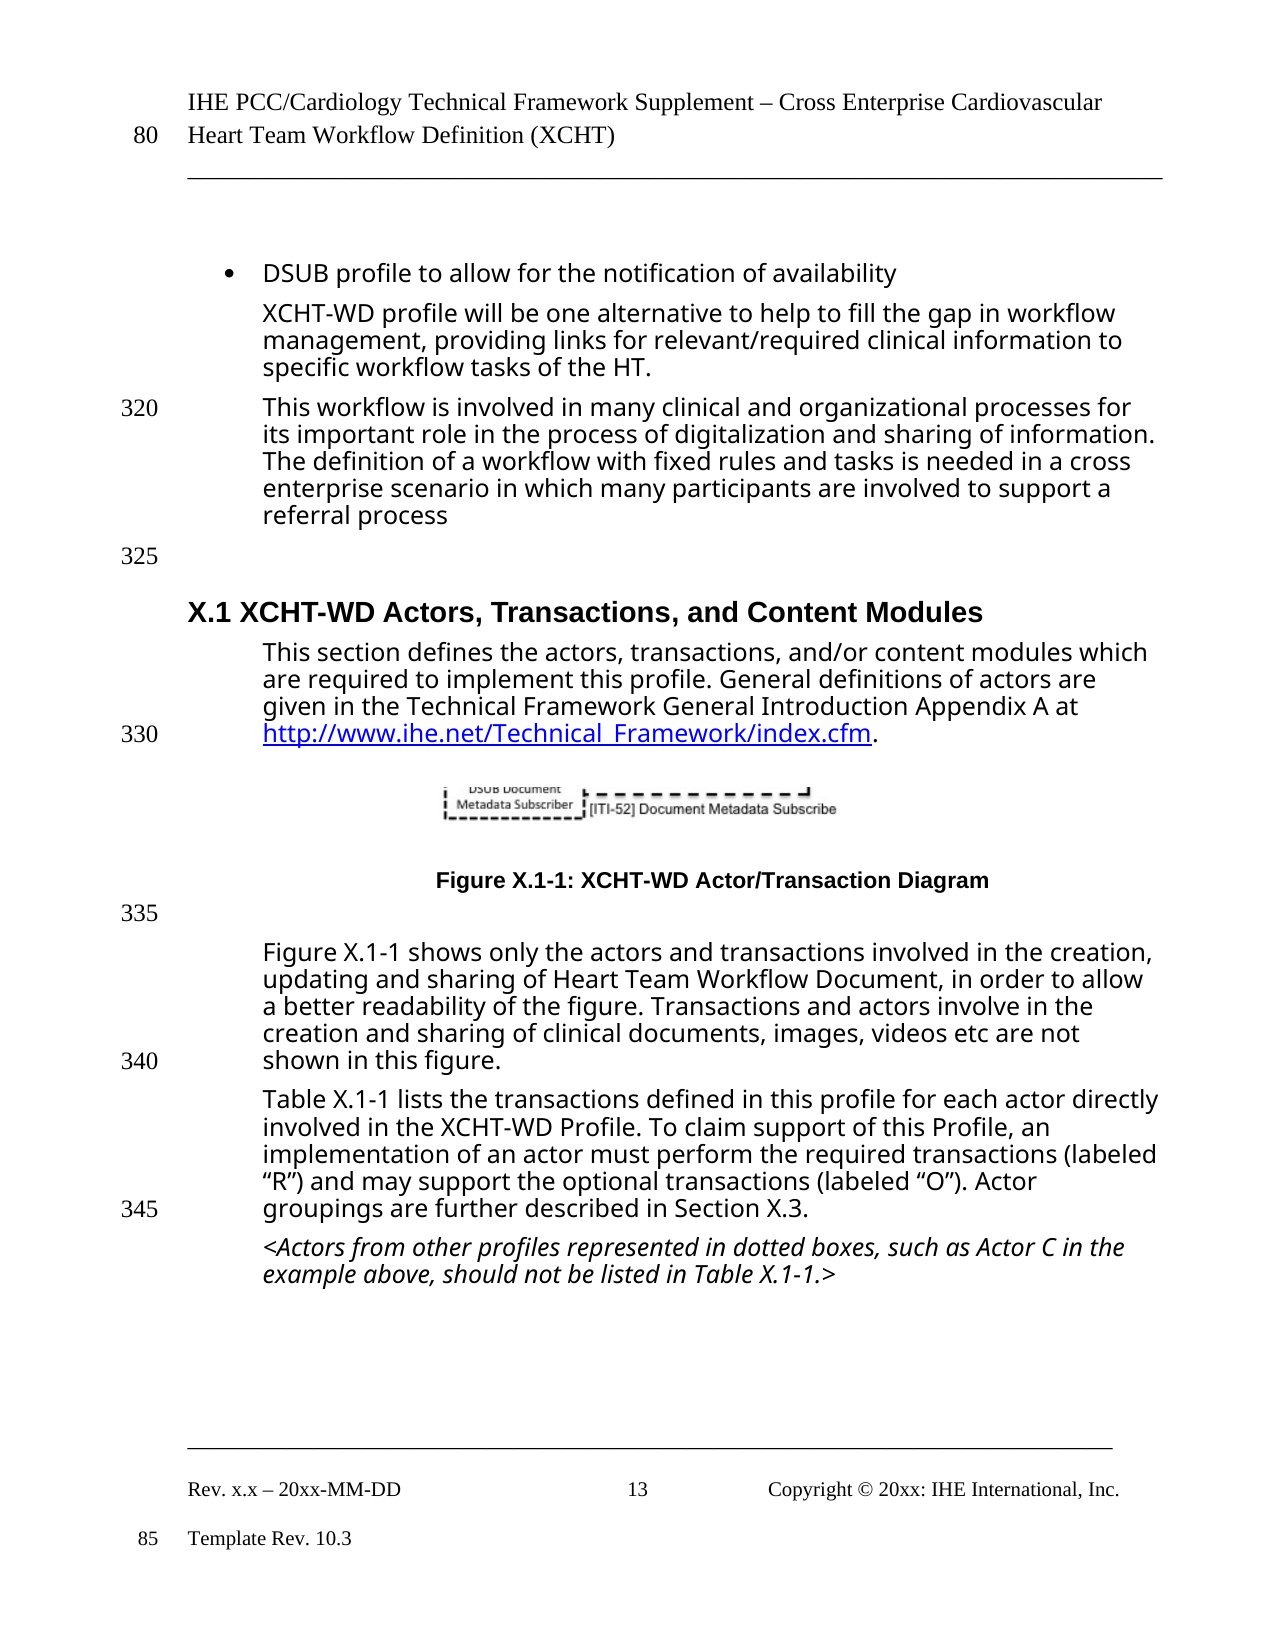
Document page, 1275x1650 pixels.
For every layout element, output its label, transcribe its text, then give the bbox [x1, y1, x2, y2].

text This workflow is involved in many clinical and organizational processes for its important role in the process of digitalization and sharing of information. The definition of a workflow with fixed rules and tasks is needed in a cross enterprise scenario in which many participants are involved to support a referral process [262, 394, 1162, 530]
text <Actors from other profiles represented in dotted boxes, such as Actor C in the example above, should not be listed in Table X.1-1.> [262, 1235, 1162, 1289]
title Figure X.1-1: XCHT-WD Actor/Transaction Diagram [262, 866, 1162, 893]
subtitle X.1 XCHT-WD Actors, Transactions, and Content Modules [187, 594, 1162, 628]
text Table X.1-1 lists the transactions defined in this profile for each actor directly involved in the XCHT-WD Profile. To claim support of this Profile, an implementation of an actor must perform the required transactions (labeled “R”) and may support the optional transactions (labeled “O”). Actor groupings are further described in Section X.3. [262, 1087, 1162, 1223]
list DSUB profile to allow for the notification of availability [225, 261, 1162, 288]
text XCHT-WD profile will be one alternative to help to fill the gap in workflow management, providing links for relevant/required clinical information to specific workflow tasks of the HT. [262, 301, 1162, 382]
picture [262, 787, 1238, 822]
text This section defines the actors, transactions, and/or content modules which are required to implement this profile. General definitions of actors are given in the Technical Framework General Introduction Appendix A at http://www.ihe.net/Technical_Framework/index.cfm. [262, 639, 1162, 748]
text Figure X.1-1 shows only the actors and transactions involved in the creation, updating and sharing of Heart Team Workflow Document, in order to allow a better readability of the figure. Transactions and actors involve in the creation and sharing of clinical documents, images, videos etc are not shown in this figure. [262, 939, 1162, 1075]
